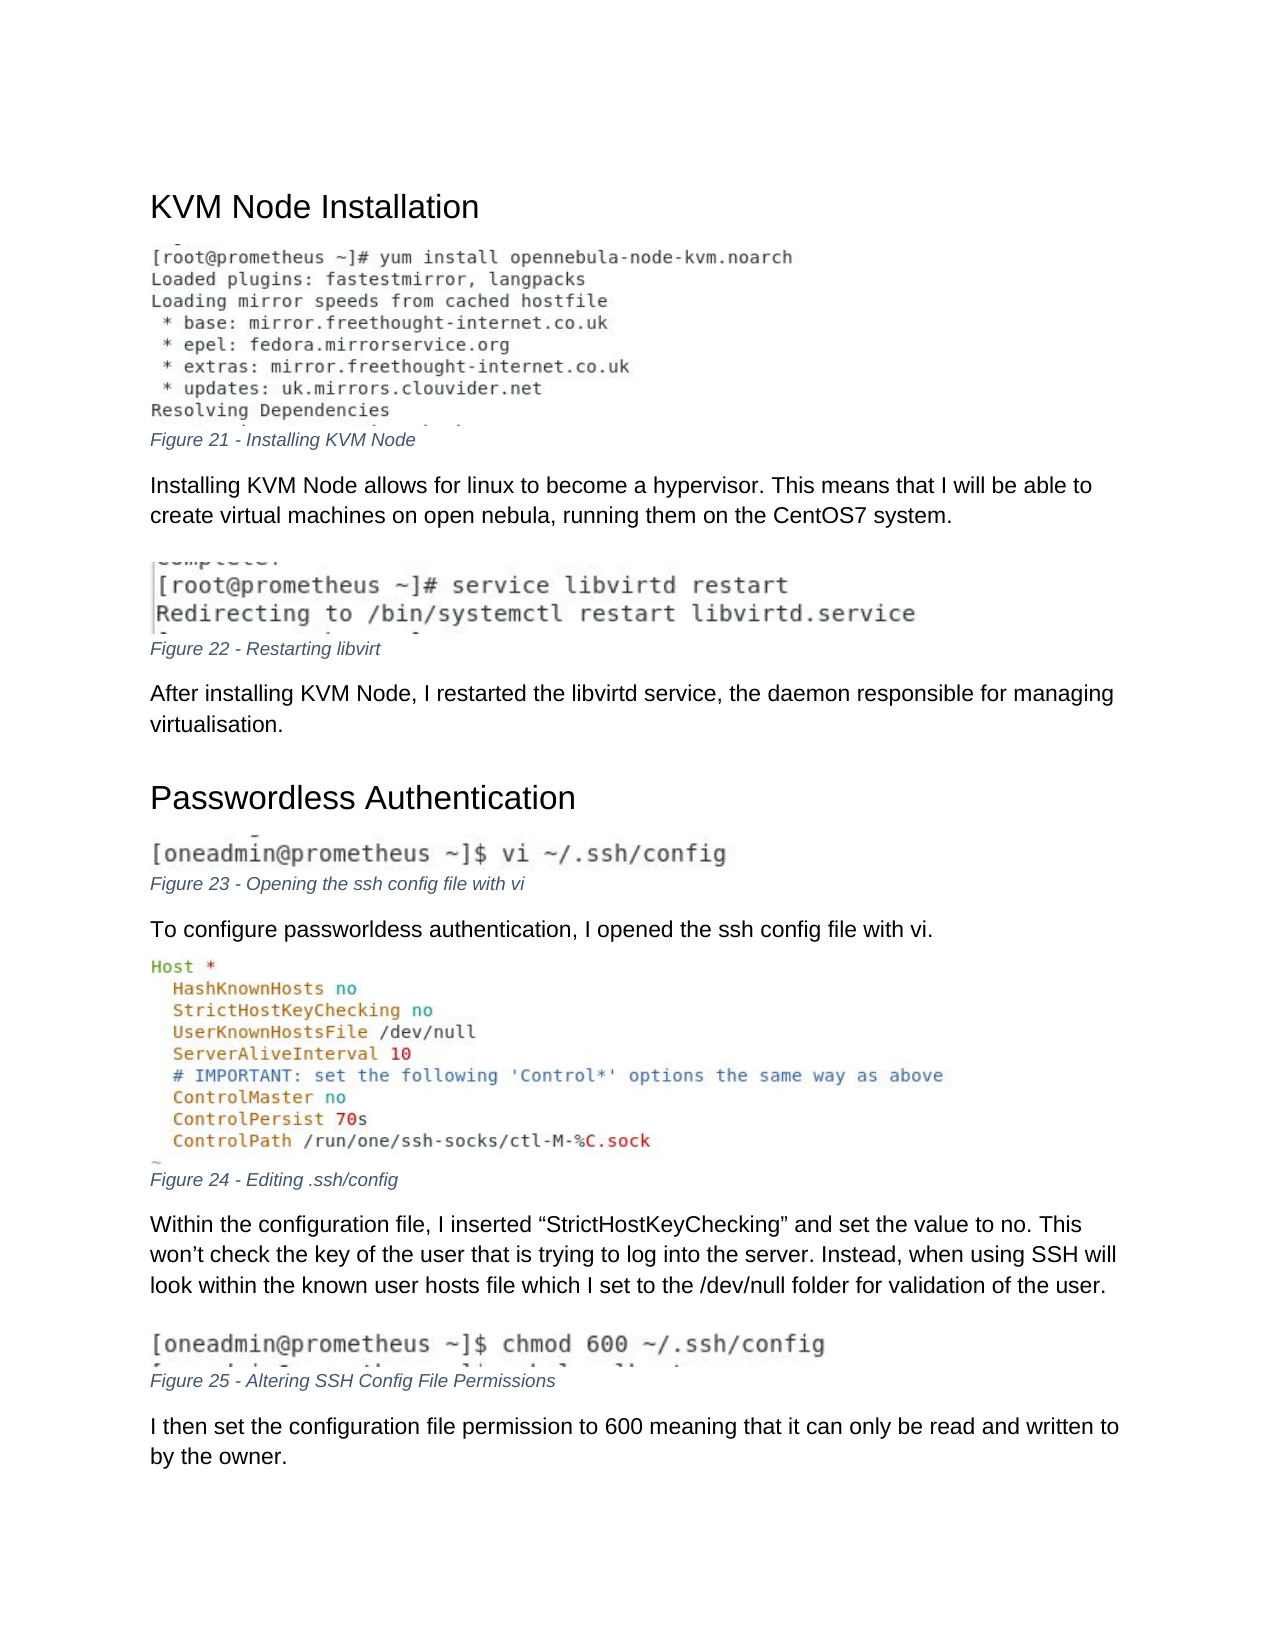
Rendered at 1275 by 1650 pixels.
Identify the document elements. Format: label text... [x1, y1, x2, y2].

text Figure 21 - Installing KVM Node [150, 429, 1125, 451]
text I then set the configuration file permission to 600 meaning that it can only be read and written to by the owner. [150, 1413, 1125, 1469]
picture [150, 244, 816, 426]
text Figure 23 - Opening the ssh config file with vi [150, 873, 1125, 895]
text Installing KVM Node allows for linux to become a hypervisor. This means that I will be able to create virtual machines on open nebula, running them on the CentOS7 system. [150, 472, 1125, 528]
text Figure 22 - Restarting libvirt [150, 638, 1125, 659]
picture [150, 945, 957, 1165]
text Figure 24 - Editing .ssh/config [150, 1169, 1125, 1190]
text To configure passworldess authentication, I opened the ssh config file with vi. [150, 916, 1125, 942]
subtitle Passwordless Authentication [150, 778, 1125, 817]
picture [150, 1332, 839, 1367]
text Within the configuration file, I inserted “StrictHostKeyChecking” and set the value to no. This won’t check the key of the user that is trying to log into the server. Instead, when using SSH will look within the known user hosts file which I set to the /dev/null folder for validation of the user. [150, 1211, 1125, 1298]
subtitle KVM Node Installation [150, 187, 1125, 226]
text After installing KVM Node, I restarted the libvirtd service, the daemon responsible for managing virtualisation. [150, 680, 1125, 737]
picture [150, 835, 749, 870]
text Figure 25 - Altering SSH Config File Permissions [150, 1370, 1125, 1392]
picture [150, 562, 924, 634]
